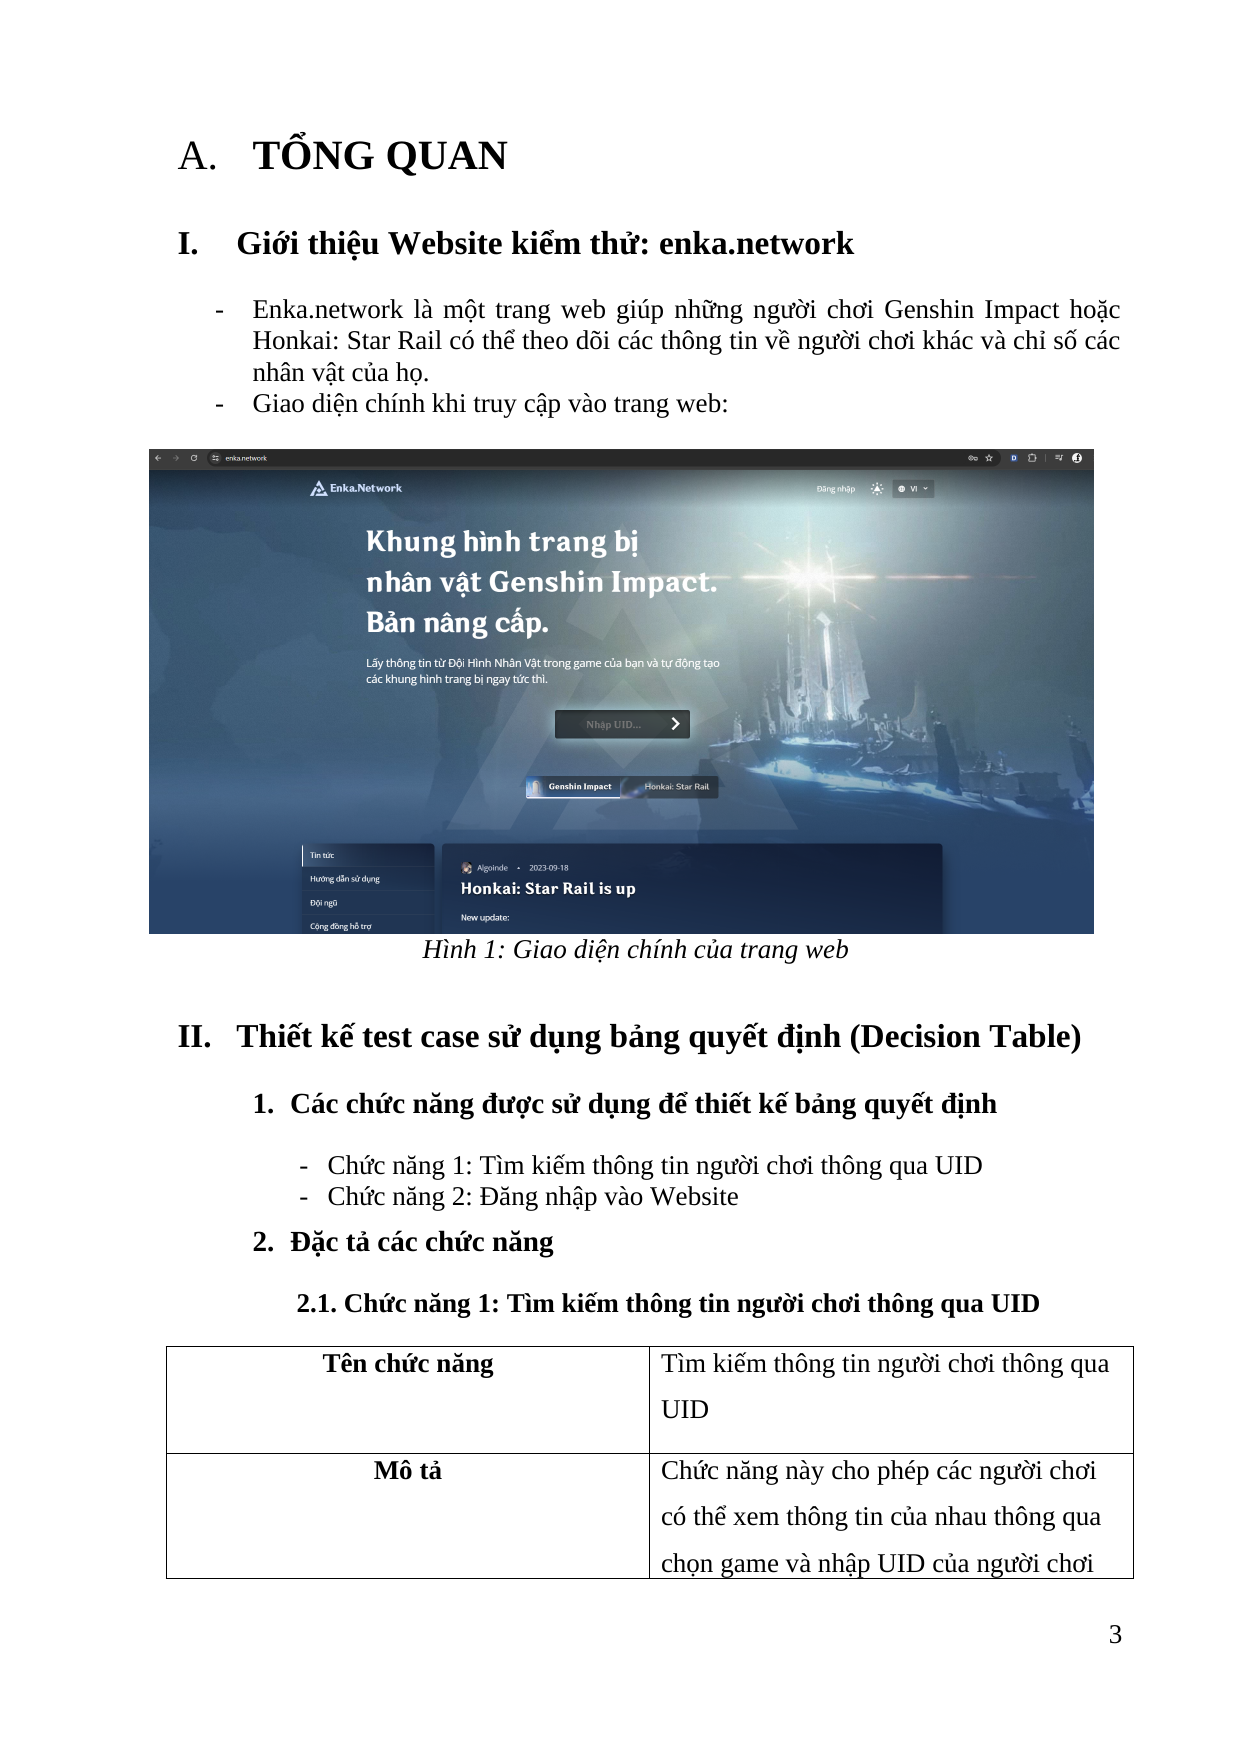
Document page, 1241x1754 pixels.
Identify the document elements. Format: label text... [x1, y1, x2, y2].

table_header Tên chức năng [167, 1347, 649, 1453]
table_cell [650, 1454, 1133, 1578]
picture [149, 449, 1094, 934]
list Chức năng 1: Tìm kiếm thông tin người chơi thông qua UID [252, 1149, 1122, 1180]
list Enka.network là một trang web giúp những người chơi Genshin Impact hoặc Honkai: Star Rail có thể theo dõi các thông tin về người chơi khác và chỉ số các nhân vật của họ. [215, 293, 1122, 387]
subtitle Giới thiệu Website kiểm thử: enka.network [177, 223, 1122, 262]
subtitle Thiết kế test case sử dụng bảng quyết định (Decision Table) [177, 1016, 1122, 1055]
table_header Tìm kiếm thông tin người chơi thông qua UID [650, 1347, 1133, 1453]
table_cell Mô tả [167, 1454, 649, 1578]
subtitle Đặc tả các chức năng [252, 1224, 1122, 1257]
subtitle TỔNG QUAN [177, 131, 1122, 178]
subtitle Các chức năng được sử dụng để thiết kế bảng quyết định [252, 1086, 1122, 1120]
list Chức năng 2: Đăng nhập vào Website [252, 1180, 1122, 1211]
subtitle 2.1. Chức năng 1: Tìm kiếm thông tin người chơi thông qua UID [296, 1287, 1122, 1318]
list Giao diện chính khi truy cập vào trang web: [215, 387, 1122, 418]
list Hình 1: Giao diện chính của trang web [149, 933, 1122, 964]
